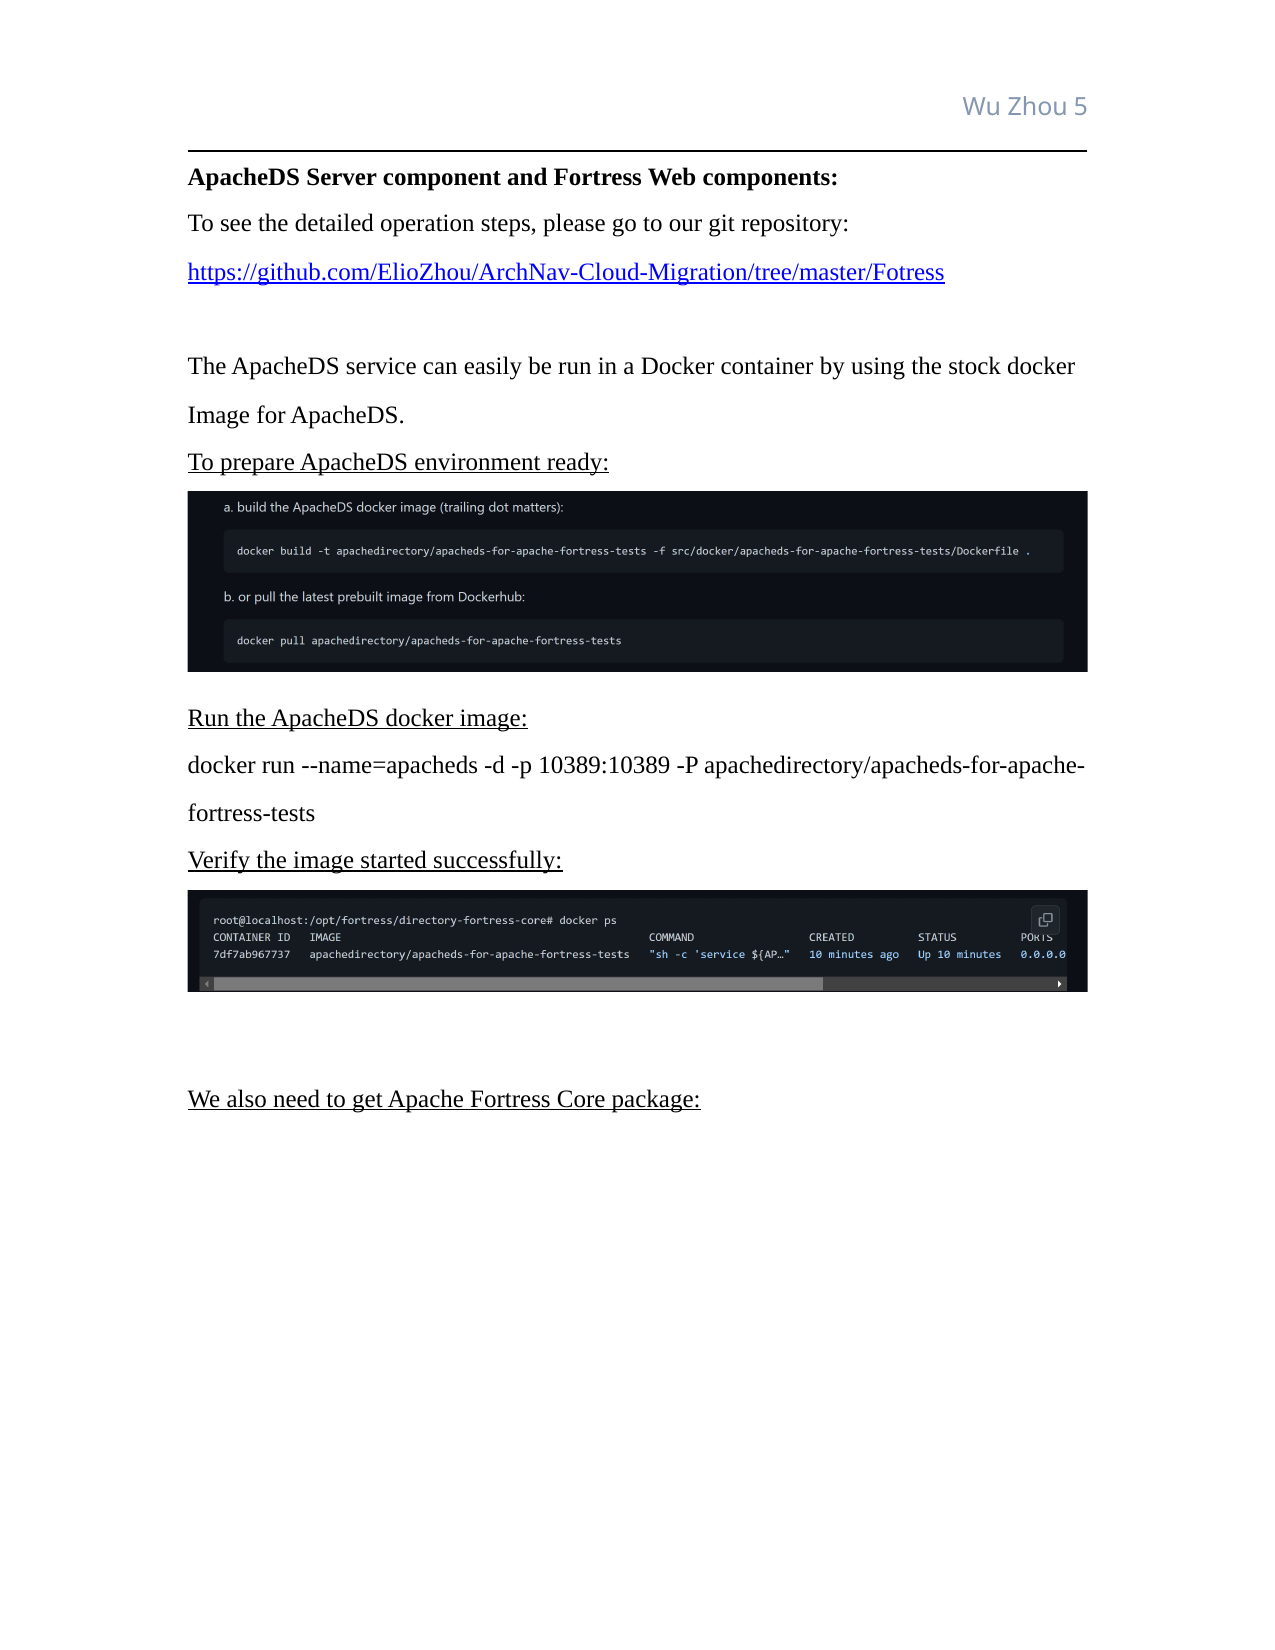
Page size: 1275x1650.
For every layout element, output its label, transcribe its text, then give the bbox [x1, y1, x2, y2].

text Run the ApacheDS docker image: [187, 701, 1087, 733]
picture [187, 491, 1088, 672]
text The ApacheDS service can easily be run in a Docker container by using the stock docker Image for ApacheDS. [187, 349, 1087, 430]
text ApacheDS Server component and Fortress Web components: [187, 160, 1087, 192]
text To prepare ApacheDS environment ready: [187, 445, 1087, 477]
picture [187, 890, 1088, 992]
text docker run --name=apacheds -d -p 10389:10389 -P apachedirectory/apacheds-for-apache-fortress-tests [187, 748, 1087, 829]
text We also need to get Apache Fortress Core package: [187, 1082, 1087, 1114]
text Verify the image started successfully: [187, 843, 1087, 876]
text To see the detailed operation steps, please go to our git repository: https://github.com/ElioZhou/ArchNav-Cloud-Migration/tree/master/Fotress [187, 207, 1087, 288]
